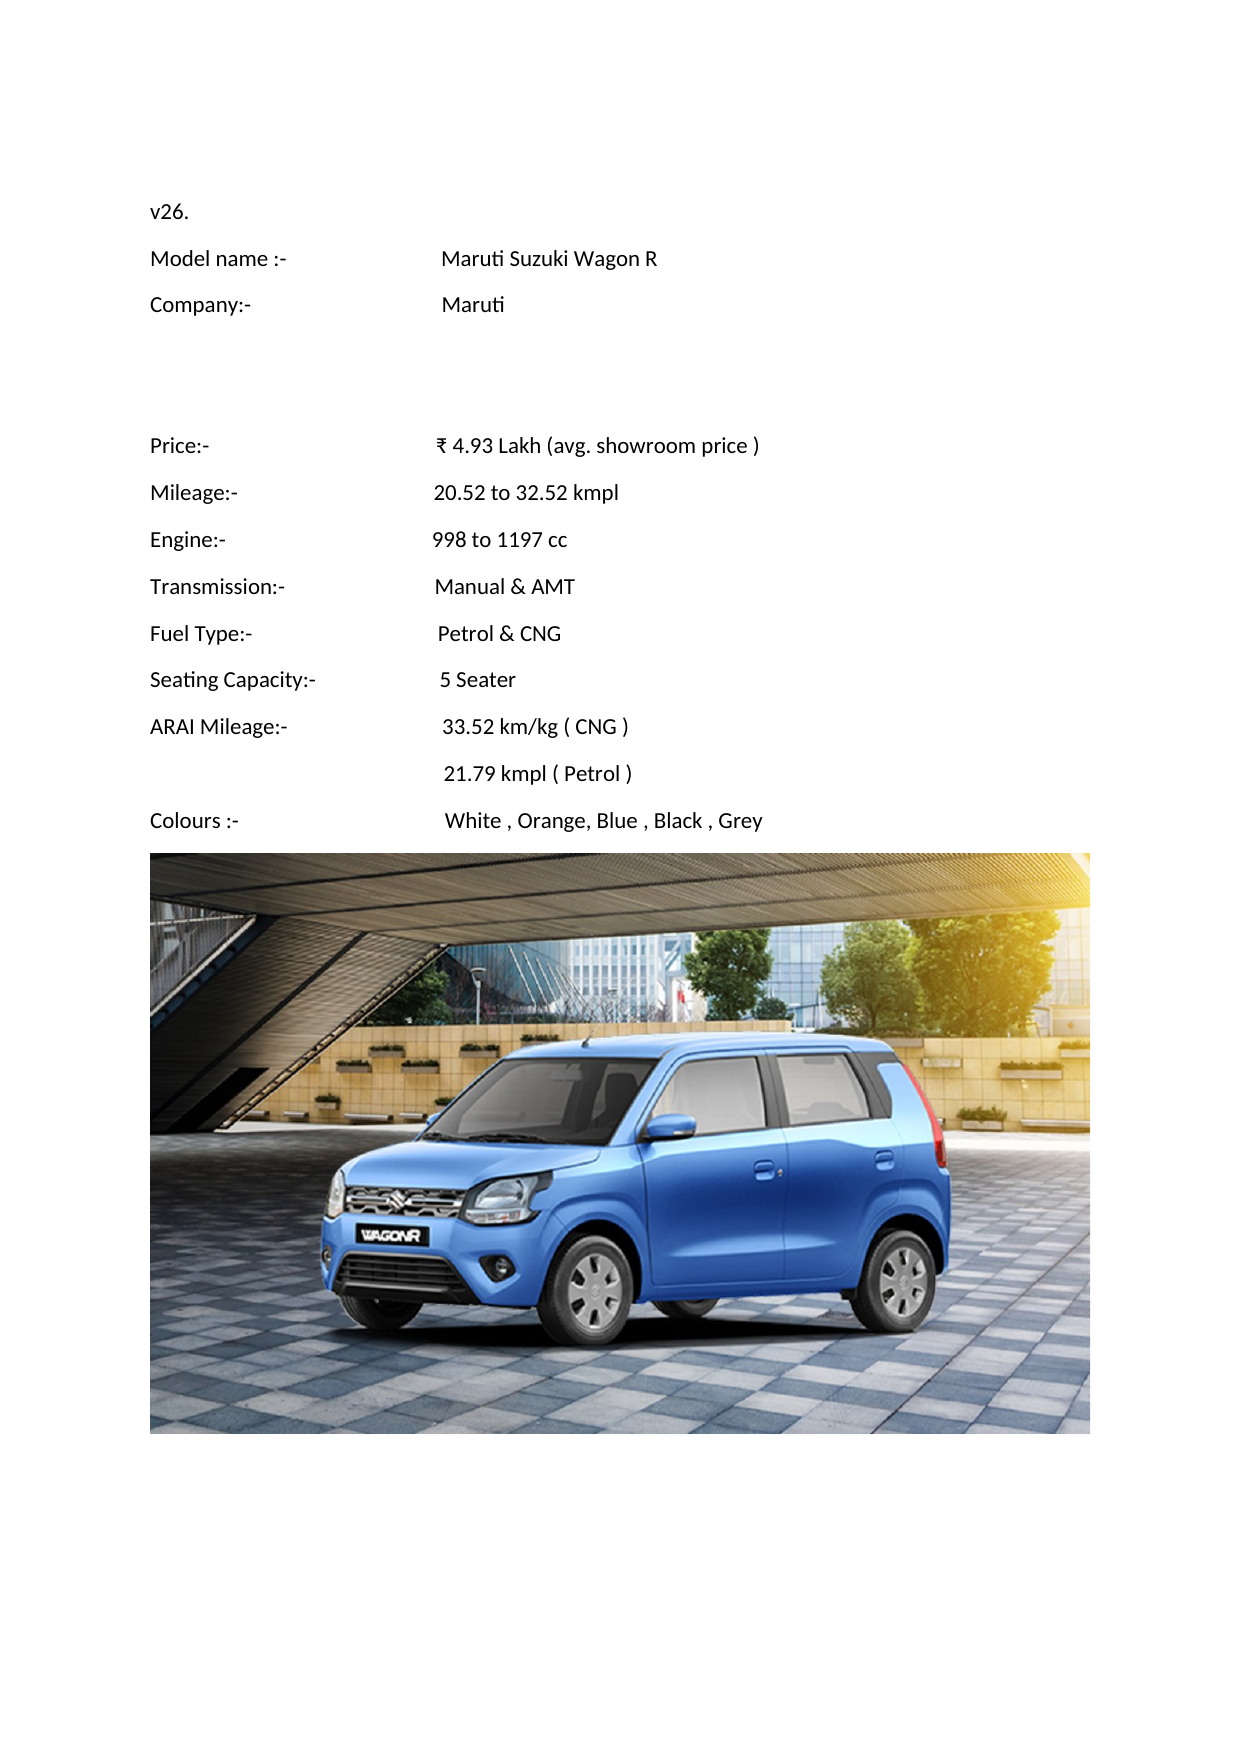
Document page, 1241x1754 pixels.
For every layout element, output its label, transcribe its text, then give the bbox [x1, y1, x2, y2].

text Engine:- 998 to 1197 cc [150, 525, 1090, 553]
text Model name :- Maruti Suzuki Wagon R [150, 244, 1090, 272]
text Colours :- White , Orange, Blue , Black , Grey [150, 806, 1090, 834]
text Transmission:- Manual & AMT [150, 572, 1090, 600]
text Fuel Type:- Petrol & CNG [150, 619, 1090, 647]
text Seating Capacity:- 5 Seater [150, 666, 1090, 694]
text ARAI Mileage:- 33.52 km/kg ( CNG ) [150, 712, 1090, 741]
picture [150, 853, 1091, 1434]
text v26. [150, 197, 1090, 225]
text Mileage:- 20.52 to 32.52 kmpl [150, 478, 1090, 506]
text 21.79 kmpl ( Petrol ) [150, 759, 1090, 787]
text Company:- Maruti [150, 291, 1090, 319]
text Price:- ₹ 4.93 Lakh (avg. showroom price ) [150, 431, 1090, 459]
